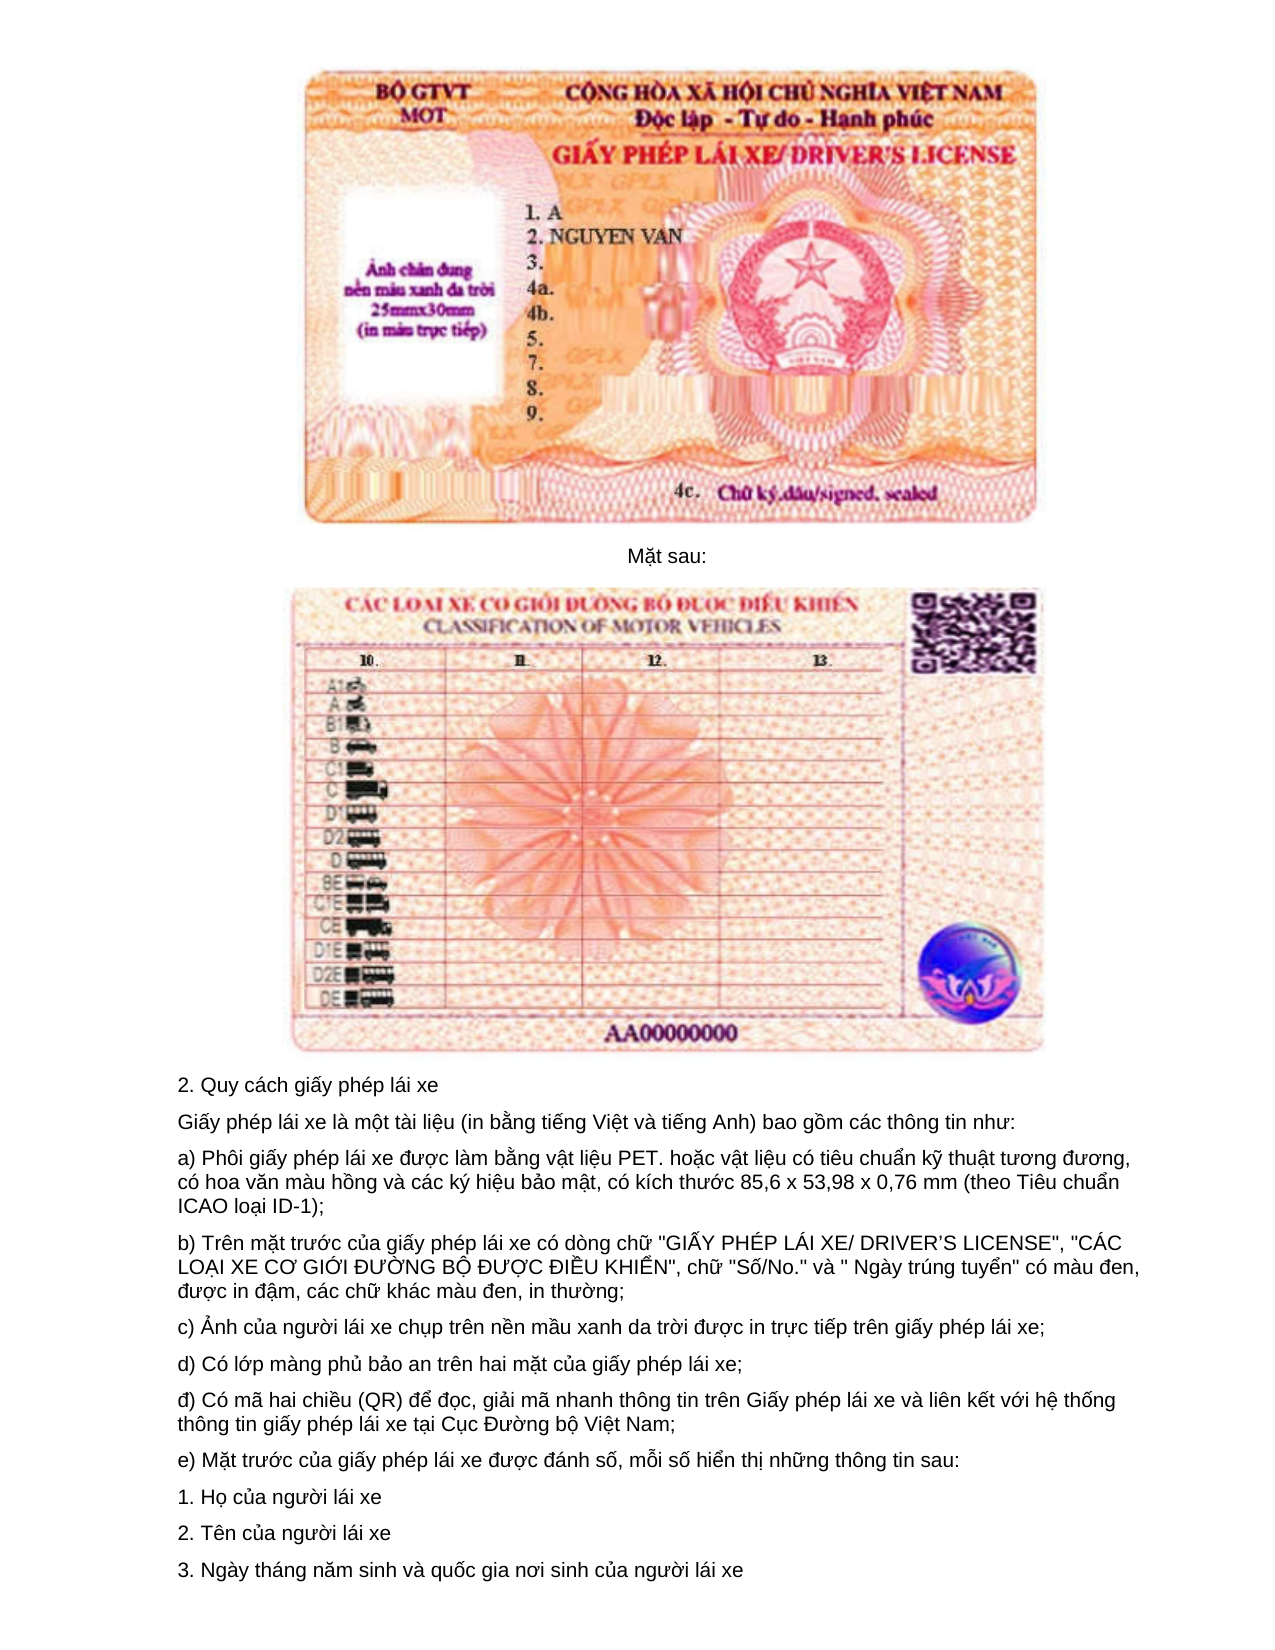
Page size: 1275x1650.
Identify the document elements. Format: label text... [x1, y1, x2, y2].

text b) Trên mặt trước của giấy phép lái xe có dòng chữ "GIẤY PHÉP LÁI XE/ DRIVER’S LICENSE", "CÁC LOẠI XE CƠ GIỚI ĐƯỜNG BỘ ĐƯỢC ĐIỀU KHIỂN", chữ "Số/No." và " Ngày trúng tuyển" có màu đen, được in đậm, các chữ khác màu đen, in thường; [177, 1231, 1157, 1302]
text 2. Tên của người lái xe [177, 1521, 1157, 1545]
text d) Có lớp màng phủ bảo an trên hai mặt của giấy phép lái xe; [177, 1351, 1157, 1375]
text Mặt sau: [177, 544, 1157, 568]
text 1. Họ của người lái xe [177, 1485, 1157, 1509]
text đ) Có mã hai chiều (QR) để đọc, giải mã nhanh thông tin trên Giấy phép lái xe và liên kết với hệ thống thông tin giấy phép lái xe tại Cục Đường bộ Việt Nam; [177, 1388, 1157, 1436]
picture [288, 58, 1046, 532]
text Giấy phép lái xe là một tài liệu (in bằng tiếng Việt và tiếng Anh) bao gồm các thông tin như: [177, 1110, 1157, 1134]
text 2. Quy cách giấy phép lái xe [177, 1073, 1157, 1097]
text a) Phôi giấy phép lái xe được làm bằng vật liệu PET. hoặc vật liệu có tiêu chuẩn kỹ thuật tương đương, có hoa văn màu hồng và các ký hiệu bảo mật, có kích thước 85,6 x 53,98 x 0,76 mm (theo Tiêu chuẩn ICAO loại ID-1); [177, 1146, 1157, 1218]
text 3. Ngày tháng năm sinh và quốc gia nơi sinh của người lái xe [177, 1558, 1157, 1582]
picture [278, 580, 1056, 1061]
text c) Ảnh của người lái xe chụp trên nền mầu xanh da trời được in trực tiếp trên giấy phép lái xe; [177, 1315, 1157, 1339]
text e) Mặt trước của giấy phép lái xe được đánh số, mỗi số hiển thị những thông tin sau: [177, 1448, 1157, 1472]
